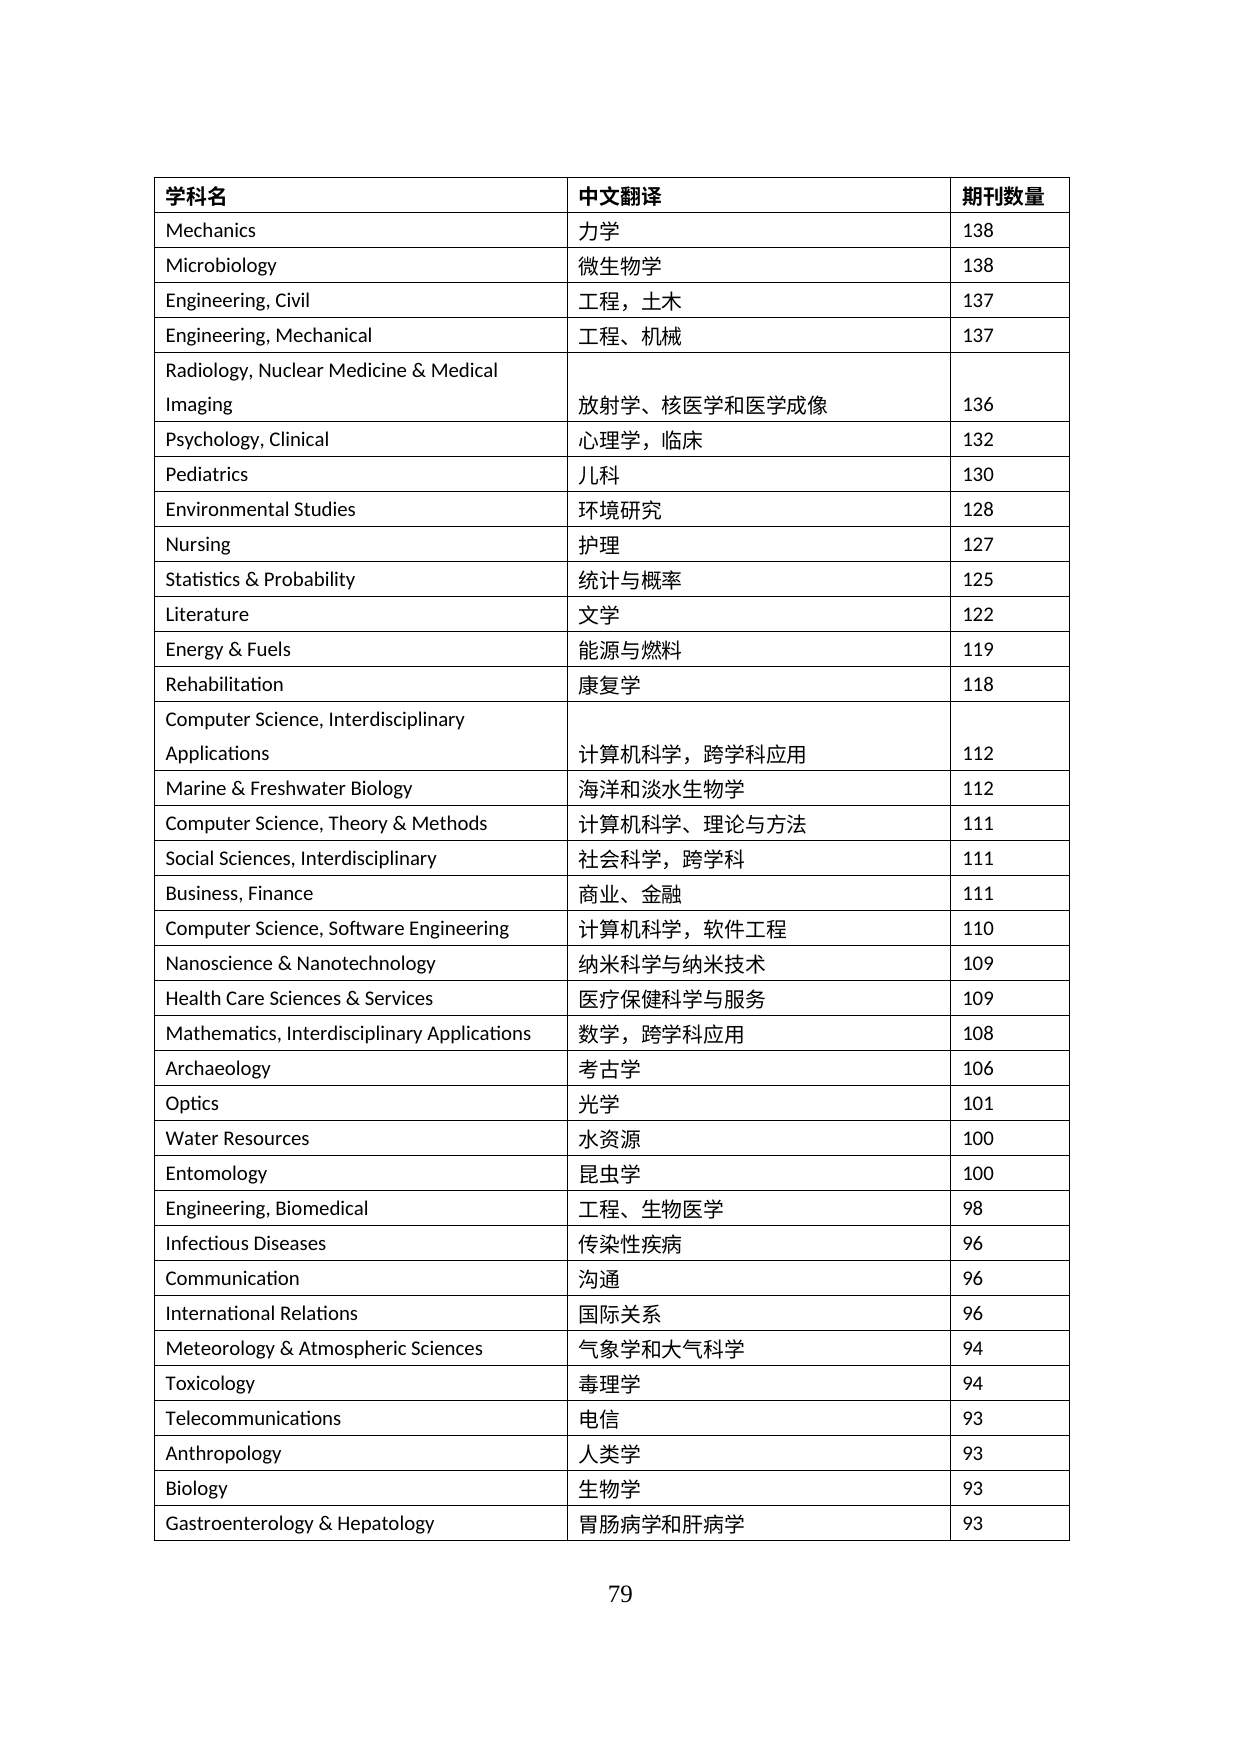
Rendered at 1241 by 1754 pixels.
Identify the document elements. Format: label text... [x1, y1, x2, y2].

table_cell Computer Science, Interdisciplinary Applications [155, 702, 567, 770]
table_cell 计算机科学，软件工程 [568, 911, 950, 945]
table_cell 环境研究 [568, 492, 950, 526]
table_cell 护理 [568, 527, 950, 561]
table_cell 110 [951, 911, 1069, 945]
table_cell 96 [951, 1296, 1069, 1330]
table_cell 放射学、核医学和医学成像 [568, 353, 950, 421]
table_cell 119 [951, 632, 1069, 666]
table_cell 93 [951, 1401, 1069, 1435]
table_cell 考古学 [568, 1051, 950, 1085]
table_header 期刊数量 [951, 178, 1069, 212]
table_cell 康复学 [568, 667, 950, 701]
table_cell 96 [951, 1226, 1069, 1260]
table_cell Telecommunications [155, 1401, 567, 1435]
table_cell Social Sciences, Interdisciplinary [155, 841, 567, 875]
table_cell Marine & Freshwater Biology [155, 771, 567, 805]
table_cell 昆虫学 [568, 1156, 950, 1190]
table_cell Literature [155, 597, 567, 631]
table_cell 力学 [568, 213, 950, 247]
table_cell Engineering, Mechanical [155, 318, 567, 352]
table_header 学科名 [155, 178, 567, 212]
table_cell 100 [951, 1121, 1069, 1155]
table_cell 毒理学 [568, 1366, 950, 1400]
table_cell 工程、生物医学 [568, 1191, 950, 1225]
table_cell Radiology, Nuclear Medicine & Medical Imaging [155, 353, 567, 421]
table_cell Computer Science, Theory & Methods [155, 806, 567, 840]
table_cell 沟通 [568, 1261, 950, 1295]
table_cell 111 [951, 841, 1069, 875]
table_cell 气象学和大气科学 [568, 1331, 950, 1365]
table_cell Psychology, Clinical [155, 422, 567, 456]
table_cell 108 [951, 1016, 1069, 1050]
table_cell Anthropology [155, 1436, 567, 1470]
table_cell 商业、金融 [568, 876, 950, 910]
table_cell Mathematics, Interdisciplinary Applications [155, 1016, 567, 1050]
table_cell 数学，跨学科应用 [568, 1016, 950, 1050]
table_cell Environmental Studies [155, 492, 567, 526]
table_cell 112 [951, 702, 1069, 770]
table_cell 94 [951, 1366, 1069, 1400]
table_cell Communication [155, 1261, 567, 1295]
table_cell 计算机科学、理论与方法 [568, 806, 950, 840]
table_cell 计算机科学，跨学科应用 [568, 702, 950, 770]
table_cell 112 [951, 771, 1069, 805]
table_cell 106 [951, 1051, 1069, 1085]
table_cell Nanoscience & Nanotechnology [155, 946, 567, 980]
table_cell Engineering, Civil [155, 283, 567, 317]
table_cell Microbiology [155, 248, 567, 282]
table_cell 128 [951, 492, 1069, 526]
table_cell 130 [951, 457, 1069, 491]
table_cell 109 [951, 981, 1069, 1015]
table_cell Archaeology [155, 1051, 567, 1085]
table_cell 生物学 [568, 1471, 950, 1505]
table_cell Nursing [155, 527, 567, 561]
table_cell 水资源 [568, 1121, 950, 1155]
table_cell 122 [951, 597, 1069, 631]
table_header 中文翻译 [568, 178, 950, 212]
table_cell 109 [951, 946, 1069, 980]
table_cell 127 [951, 527, 1069, 561]
table_cell Gastroenterology & Hepatology [155, 1506, 567, 1540]
table_cell 125 [951, 562, 1069, 596]
table_cell 138 [951, 248, 1069, 282]
table_cell Infectious Diseases [155, 1226, 567, 1260]
table_cell 96 [951, 1261, 1069, 1295]
table_cell 132 [951, 422, 1069, 456]
table_cell 94 [951, 1331, 1069, 1365]
table_cell Pediatrics [155, 457, 567, 491]
table_cell Entomology [155, 1156, 567, 1190]
table_cell 93 [951, 1506, 1069, 1540]
table_cell 111 [951, 876, 1069, 910]
table_cell 93 [951, 1471, 1069, 1505]
table_cell Rehabilitation [155, 667, 567, 701]
table_cell 光学 [568, 1086, 950, 1120]
table_cell 电信 [568, 1401, 950, 1435]
table_cell 137 [951, 283, 1069, 317]
table_cell Energy & Fuels [155, 632, 567, 666]
table_cell 工程，土木 [568, 283, 950, 317]
table_cell 儿科 [568, 457, 950, 491]
table_cell Water Resources [155, 1121, 567, 1155]
table_cell 医疗保健科学与服务 [568, 981, 950, 1015]
table_cell 纳米科学与纳米技术 [568, 946, 950, 980]
table_cell 136 [951, 353, 1069, 421]
table_cell 137 [951, 318, 1069, 352]
table_cell 胃肠病学和肝病学 [568, 1506, 950, 1540]
table_cell International Relations [155, 1296, 567, 1330]
table_cell Health Care Sciences & Services [155, 981, 567, 1015]
table_cell Toxicology [155, 1366, 567, 1400]
table_cell Business, Finance [155, 876, 567, 910]
table_cell 文学 [568, 597, 950, 631]
table_cell Optics [155, 1086, 567, 1120]
table_cell 能源与燃料 [568, 632, 950, 666]
table_cell 统计与概率 [568, 562, 950, 596]
table_cell 工程、机械 [568, 318, 950, 352]
table_cell 138 [951, 213, 1069, 247]
table_cell Meteorology & Atmospheric Sciences [155, 1331, 567, 1365]
table_cell 社会科学，跨学科 [568, 841, 950, 875]
table_cell 微生物学 [568, 248, 950, 282]
table_cell 111 [951, 806, 1069, 840]
table_cell Mechanics [155, 213, 567, 247]
table_cell 118 [951, 667, 1069, 701]
table_cell Statistics & Probability [155, 562, 567, 596]
table_cell 100 [951, 1156, 1069, 1190]
table_cell 101 [951, 1086, 1069, 1120]
table_cell Computer Science, Software Engineering [155, 911, 567, 945]
table_cell Engineering, Biomedical [155, 1191, 567, 1225]
table_cell 心理学，临床 [568, 422, 950, 456]
table_cell Biology [155, 1471, 567, 1505]
table_cell 海洋和淡水生物学 [568, 771, 950, 805]
table_cell 传染性疾病 [568, 1226, 950, 1260]
table_cell 人类学 [568, 1436, 950, 1470]
table_cell 国际关系 [568, 1296, 950, 1330]
table_cell 93 [951, 1436, 1069, 1470]
table_cell 98 [951, 1191, 1069, 1225]
